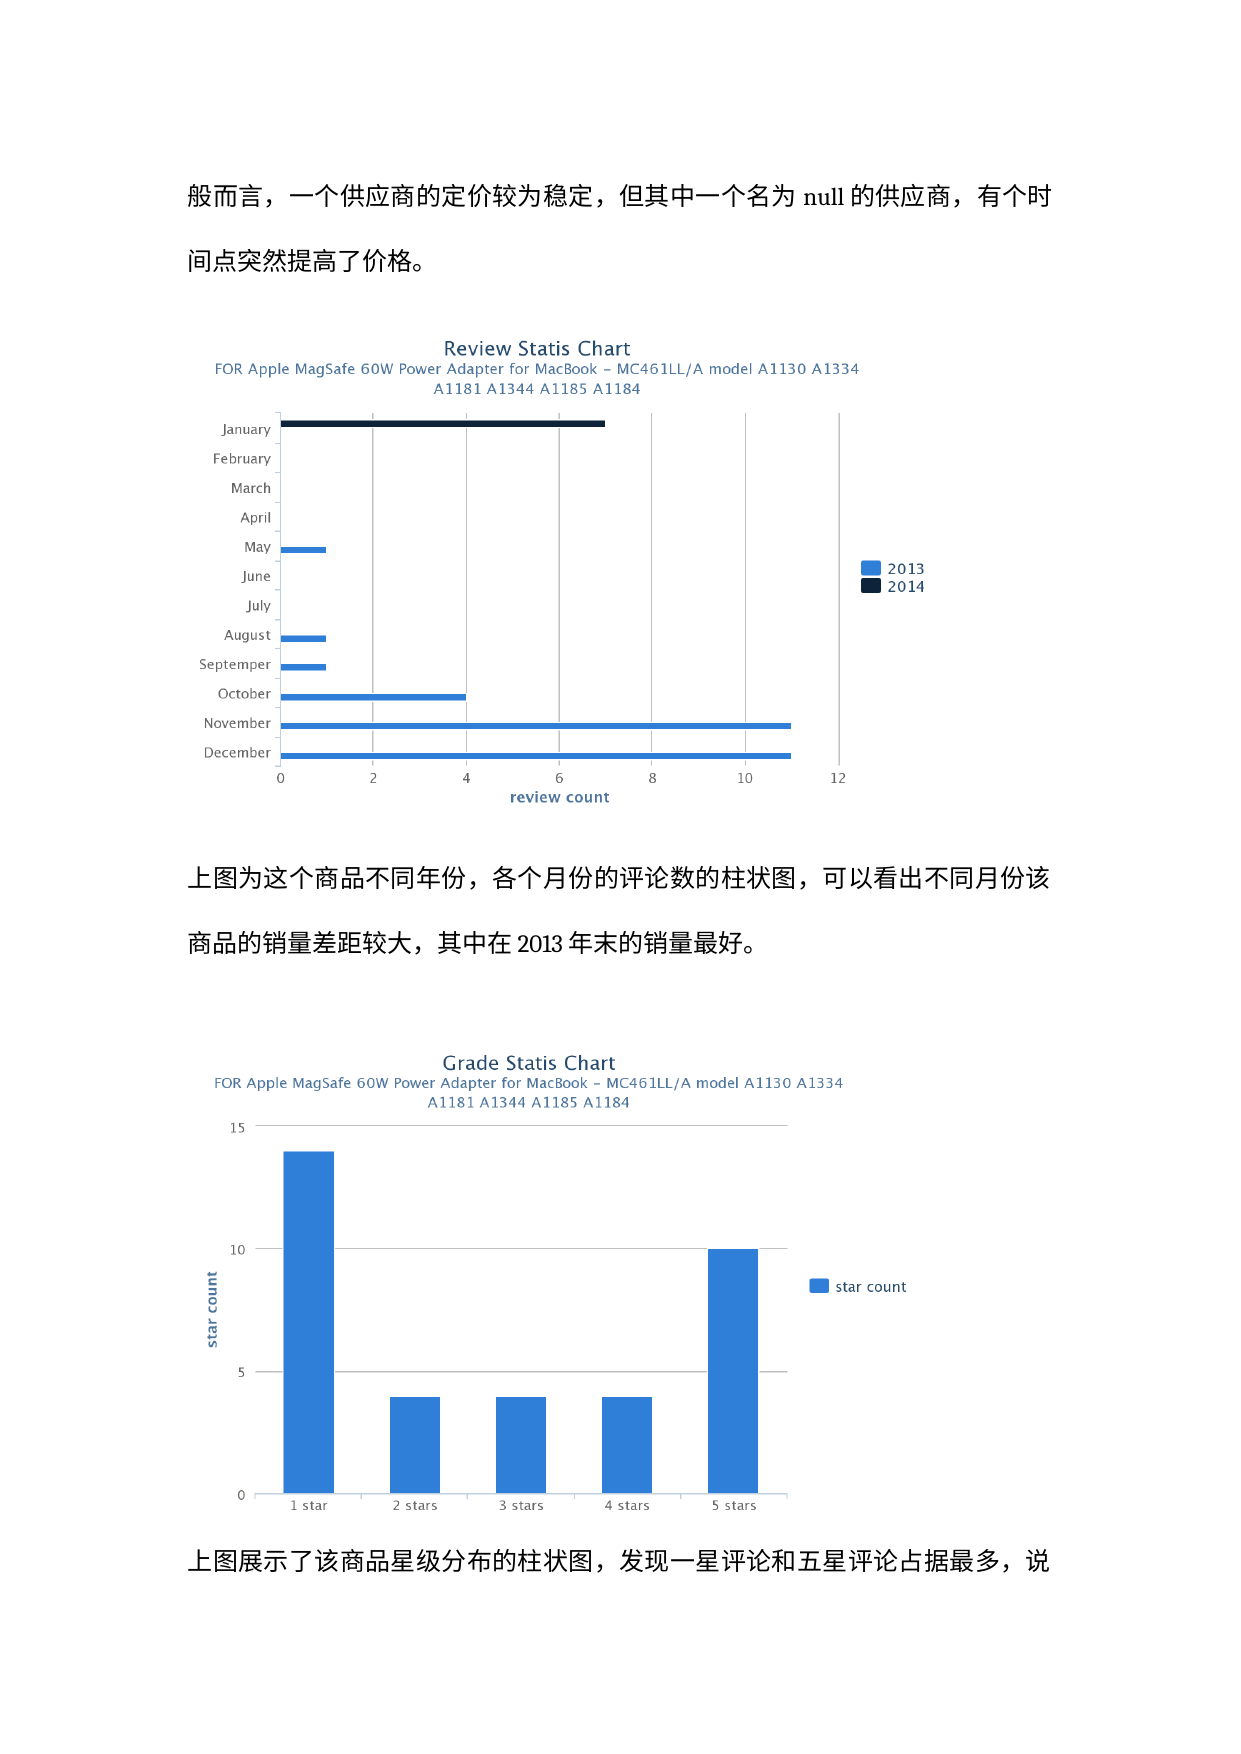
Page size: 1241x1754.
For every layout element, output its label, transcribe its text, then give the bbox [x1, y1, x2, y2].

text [187, 1527, 1053, 1592]
picture [187, 324, 937, 824]
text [187, 162, 1053, 292]
text 上图为这个商品不同年份，各个月份的评论数的柱状图，可以看出不同月份该商品的销量差距较大，其中在2013年末的销量最好。 [187, 844, 1053, 974]
picture [187, 1039, 919, 1527]
